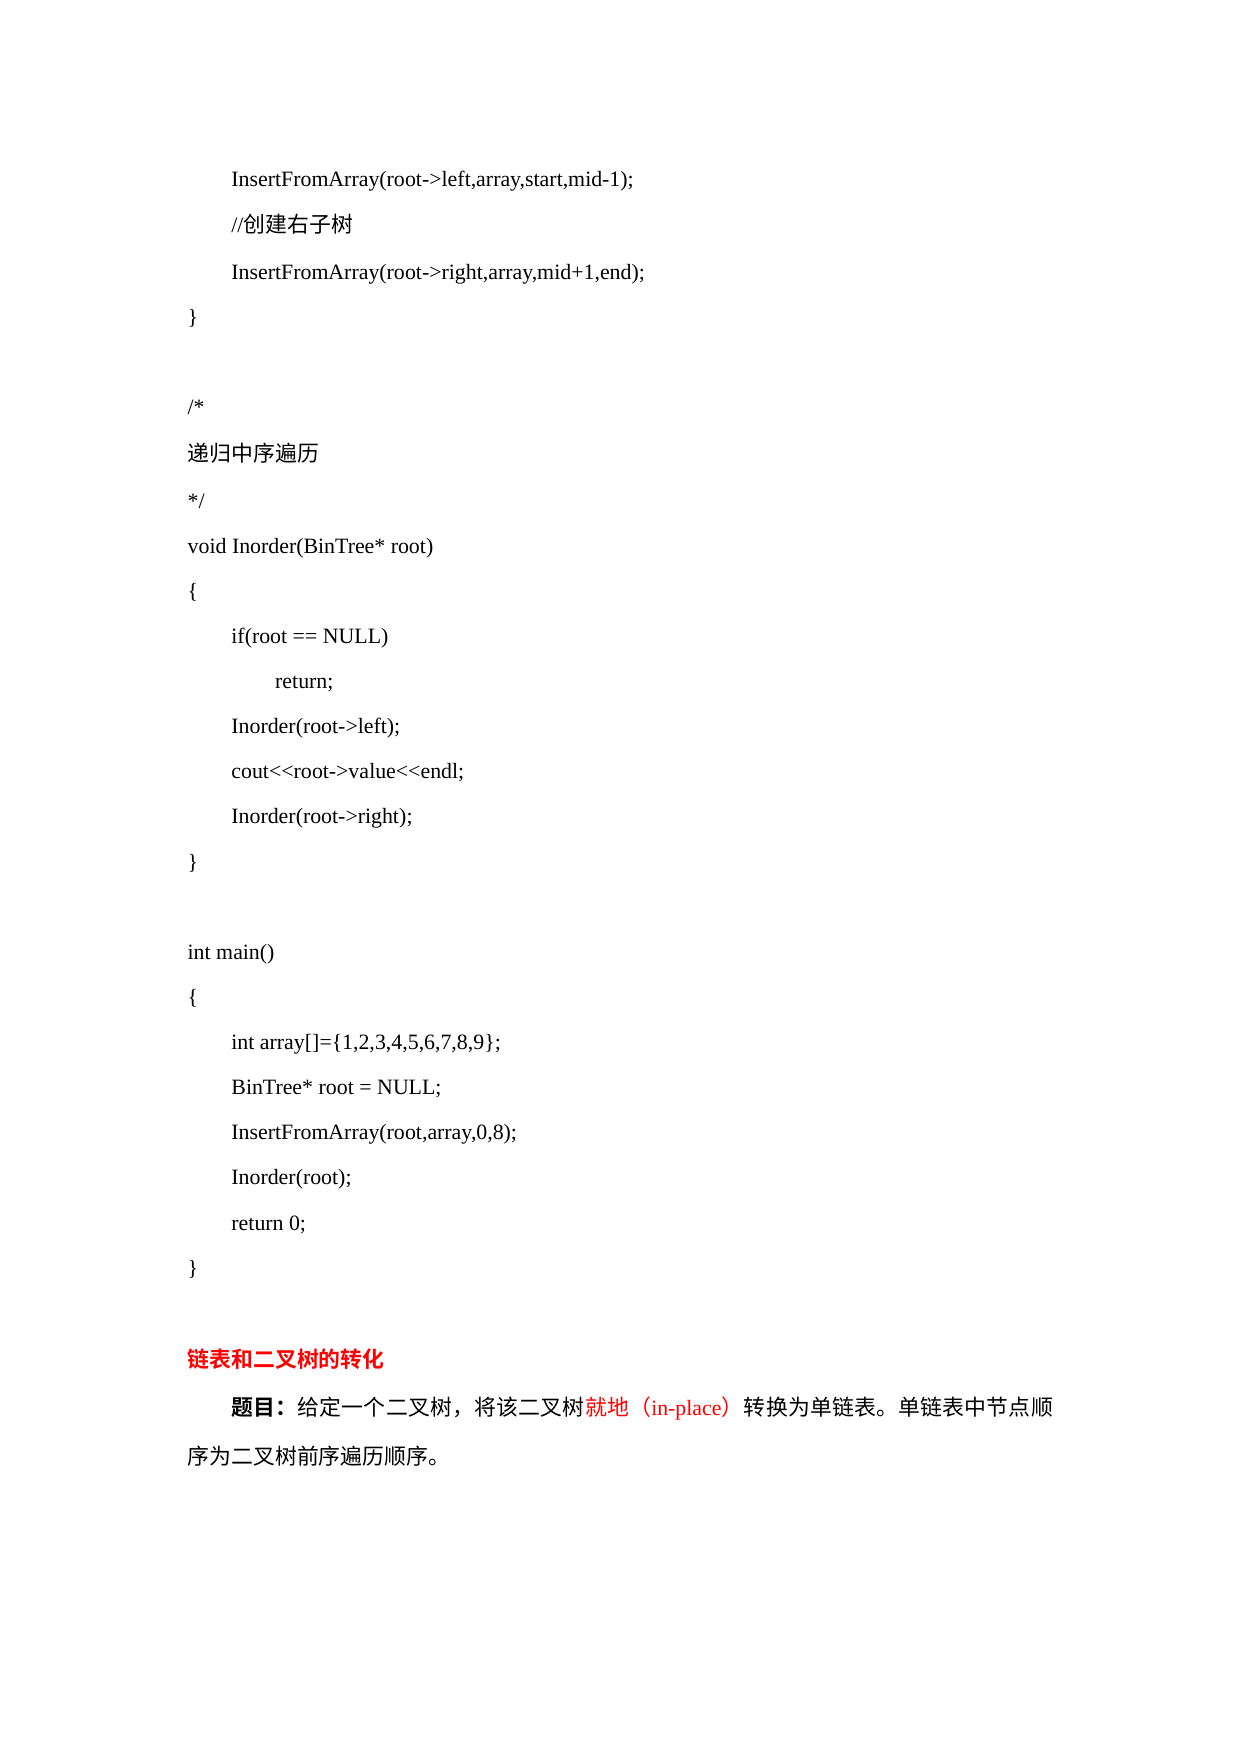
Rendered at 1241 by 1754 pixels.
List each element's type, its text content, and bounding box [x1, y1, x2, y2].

text /* [187, 391, 1053, 423]
text 递归中序遍历 [187, 436, 1053, 468]
text { [187, 574, 1053, 607]
text */ [187, 484, 1053, 517]
text return 0; [187, 1206, 1053, 1238]
text //创建右子树 [187, 207, 1053, 239]
text InsertFromArray(root->right,array,mid+1,end); [187, 255, 1053, 288]
text int array[]={1,2,3,4,5,6,7,8,9}; [187, 1025, 1053, 1058]
text InsertFromArray(root->left,array,start,mid-1); [187, 162, 1053, 194]
text Inorder(root); [187, 1161, 1053, 1193]
text } [187, 301, 1053, 333]
text cout<<root->value<<endl; [187, 755, 1053, 787]
text 题目：给定一个二叉树，将该二叉树就地（in-place）转换为单链表。单链表中节点顺序为二叉树前序遍历顺序。 [187, 1389, 1053, 1471]
text int main() [187, 935, 1053, 968]
text BinTree* root = NULL; [187, 1071, 1053, 1103]
text return; [187, 664, 1053, 697]
subtitle 链表和二叉树的转化 [187, 1341, 1053, 1374]
text InsertFromArray(root,array,0,8); [187, 1116, 1053, 1148]
text Inorder(root->right); [187, 800, 1053, 832]
text void Inorder(BinTree* root) [187, 529, 1053, 562]
text { [187, 980, 1053, 1013]
text } [187, 845, 1053, 877]
text if(root == NULL) [187, 619, 1053, 652]
text Inorder(root->left); [187, 710, 1053, 742]
text } [187, 1251, 1053, 1283]
